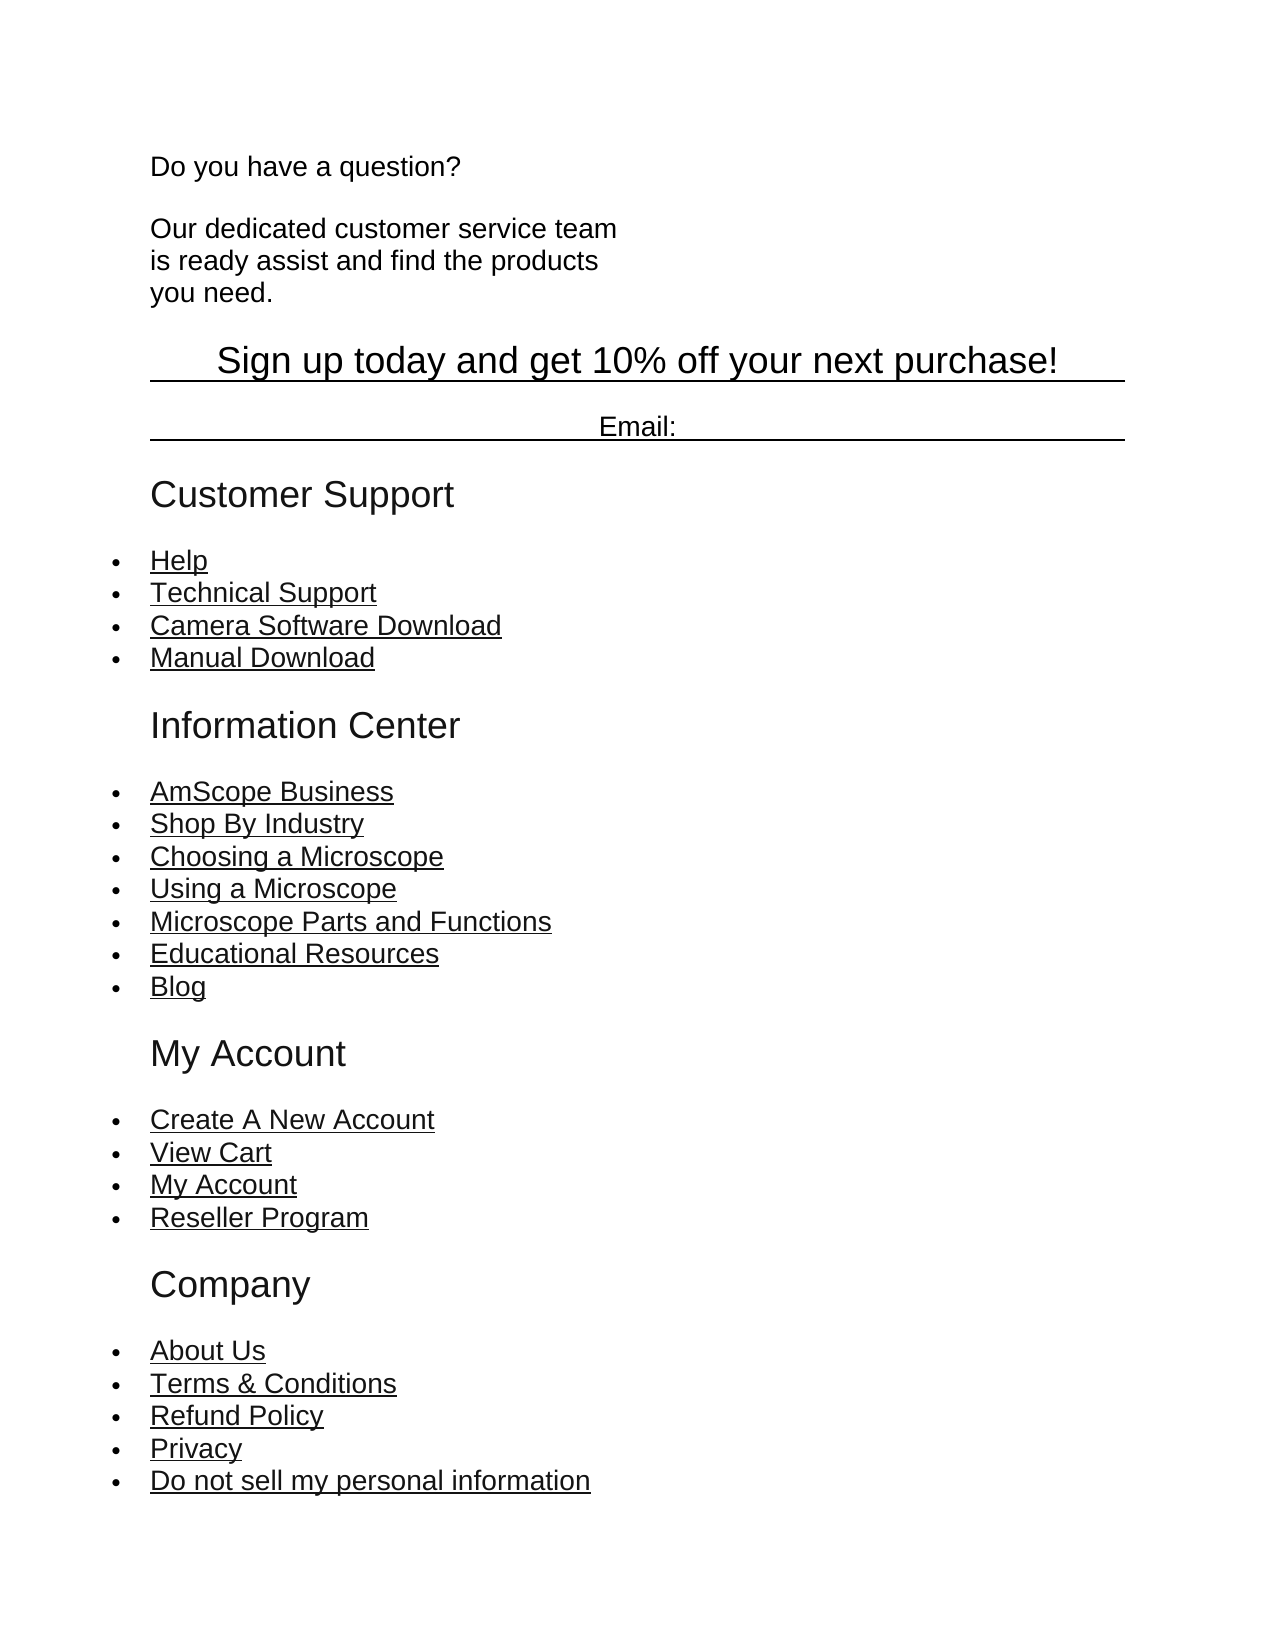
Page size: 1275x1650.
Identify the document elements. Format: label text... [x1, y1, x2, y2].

list Help [112, 544, 1125, 576]
list Camera Software Download [112, 609, 1125, 641]
text My Account [150, 1031, 1125, 1074]
list Choosing a Microscope [112, 840, 1125, 872]
text Email: [150, 410, 1125, 439]
list About Us [112, 1334, 1125, 1367]
text Customer Support [150, 472, 1125, 515]
list Create A New Account [112, 1103, 1125, 1136]
list Privacy [112, 1432, 1125, 1464]
list Reseller Program [112, 1201, 1125, 1233]
text Sign up today and get 10% off your next purchase! [150, 338, 1125, 380]
list Refund Policy [112, 1399, 1125, 1432]
list Shop By Industry [112, 807, 1125, 840]
list Educational Resources [112, 937, 1125, 969]
list Terms & Conditions [112, 1367, 1125, 1399]
list Technical Support [112, 576, 1125, 609]
list Manual Download [112, 641, 1125, 674]
text Our dedicated customer service team is ready assist and find the products you need. [150, 212, 1125, 309]
list Do not sell my personal information [112, 1464, 1125, 1496]
list AmScope Business [112, 775, 1125, 807]
text Do you have a question? [150, 150, 1125, 182]
list View Cart [112, 1136, 1125, 1168]
list Microscope Parts and Functions [112, 905, 1125, 937]
list Blog [112, 969, 1125, 1002]
text Company [150, 1262, 1125, 1305]
list Using a Microscope [112, 872, 1125, 905]
text Information Center [150, 703, 1125, 746]
list My Account [112, 1168, 1125, 1201]
